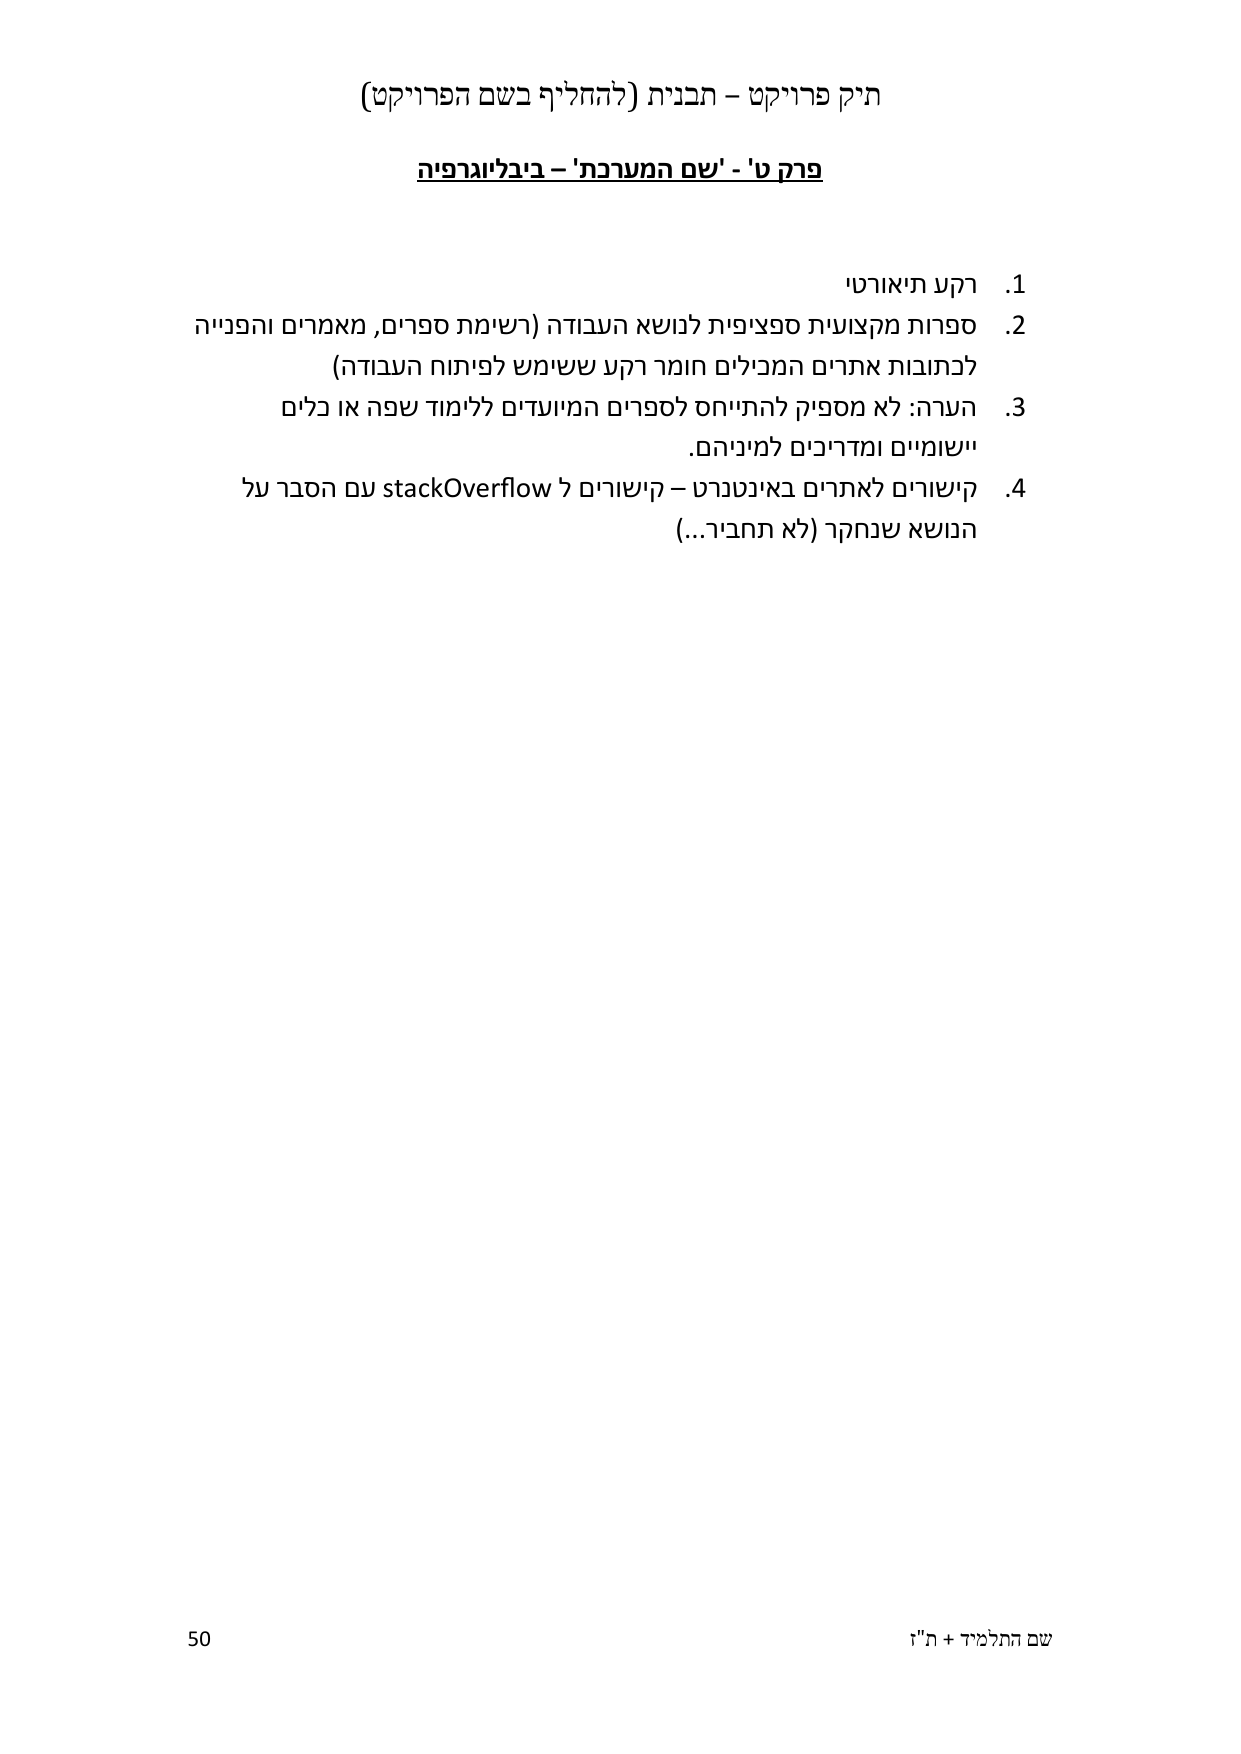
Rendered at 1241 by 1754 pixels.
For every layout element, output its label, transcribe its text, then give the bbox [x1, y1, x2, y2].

list רקע תיאורטי [187, 265, 1015, 300]
text פרק ט' - 'שם המערכת' – ביבליוגרפיה [187, 150, 1053, 186]
list קישורים לאתרים באינטנרט – קישורים ל stackOverflow עם הסבר על הנושא שנחקר (לא תחביר...) [187, 469, 1015, 546]
list הערה: לא מספיק להתייחס לספרים המיועדים ללימוד שפה או כלים יישומיים ומדריכים למיניהם. [187, 388, 1015, 464]
list ספרות מקצועית ספציפית לנושא העבודה (רשימת ספרים, מאמרים והפנייה לכתובות אתרים המכילים חומר רקע ששימש לפיתוח העבודה) [187, 306, 1015, 382]
